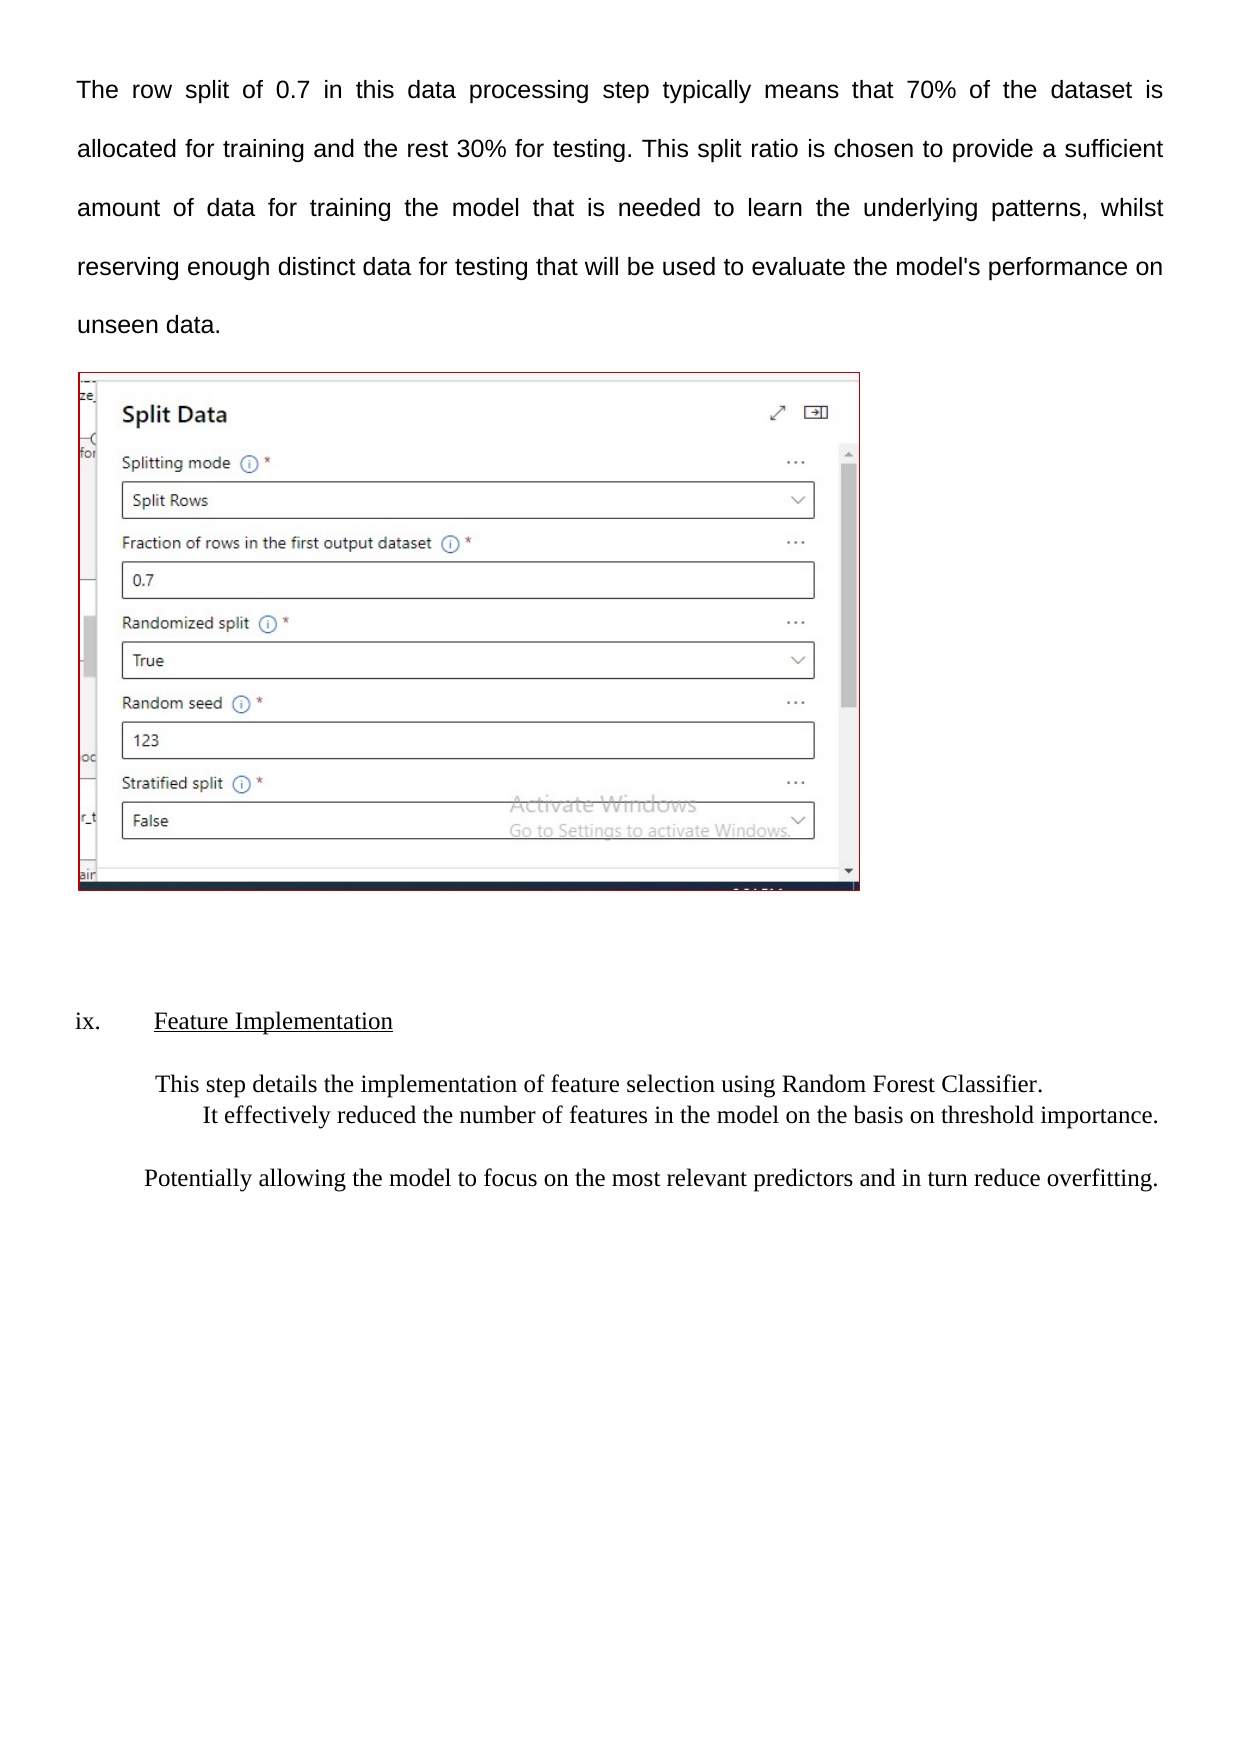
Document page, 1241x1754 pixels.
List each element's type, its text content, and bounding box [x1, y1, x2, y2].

picture [80, 373, 859, 890]
text The row split of 0.7 in this data processing step typically means that 70% of the dataset is allocated for training and the rest 30% for testing. This split ratio is chosen to provide a sufficient amount of data for training the model that is needed to learn the underlying patterns, whilst reserving enough distinct data for testing that will be used to evaluate the model's performance on unseen data. [76, 75, 1165, 339]
text Potentially allowing the model to focus on the most relevant predictors and in turn reduce overfitting. [75, 1163, 1159, 1191]
subtitle ix. Feature Implementation [75, 1006, 1165, 1035]
text This step details the implementation of feature selection using Random Forest Classifier. [155, 1069, 1159, 1097]
text It effectively reduced the number of features in the model on the basis on threshold importance. [75, 1101, 1159, 1129]
